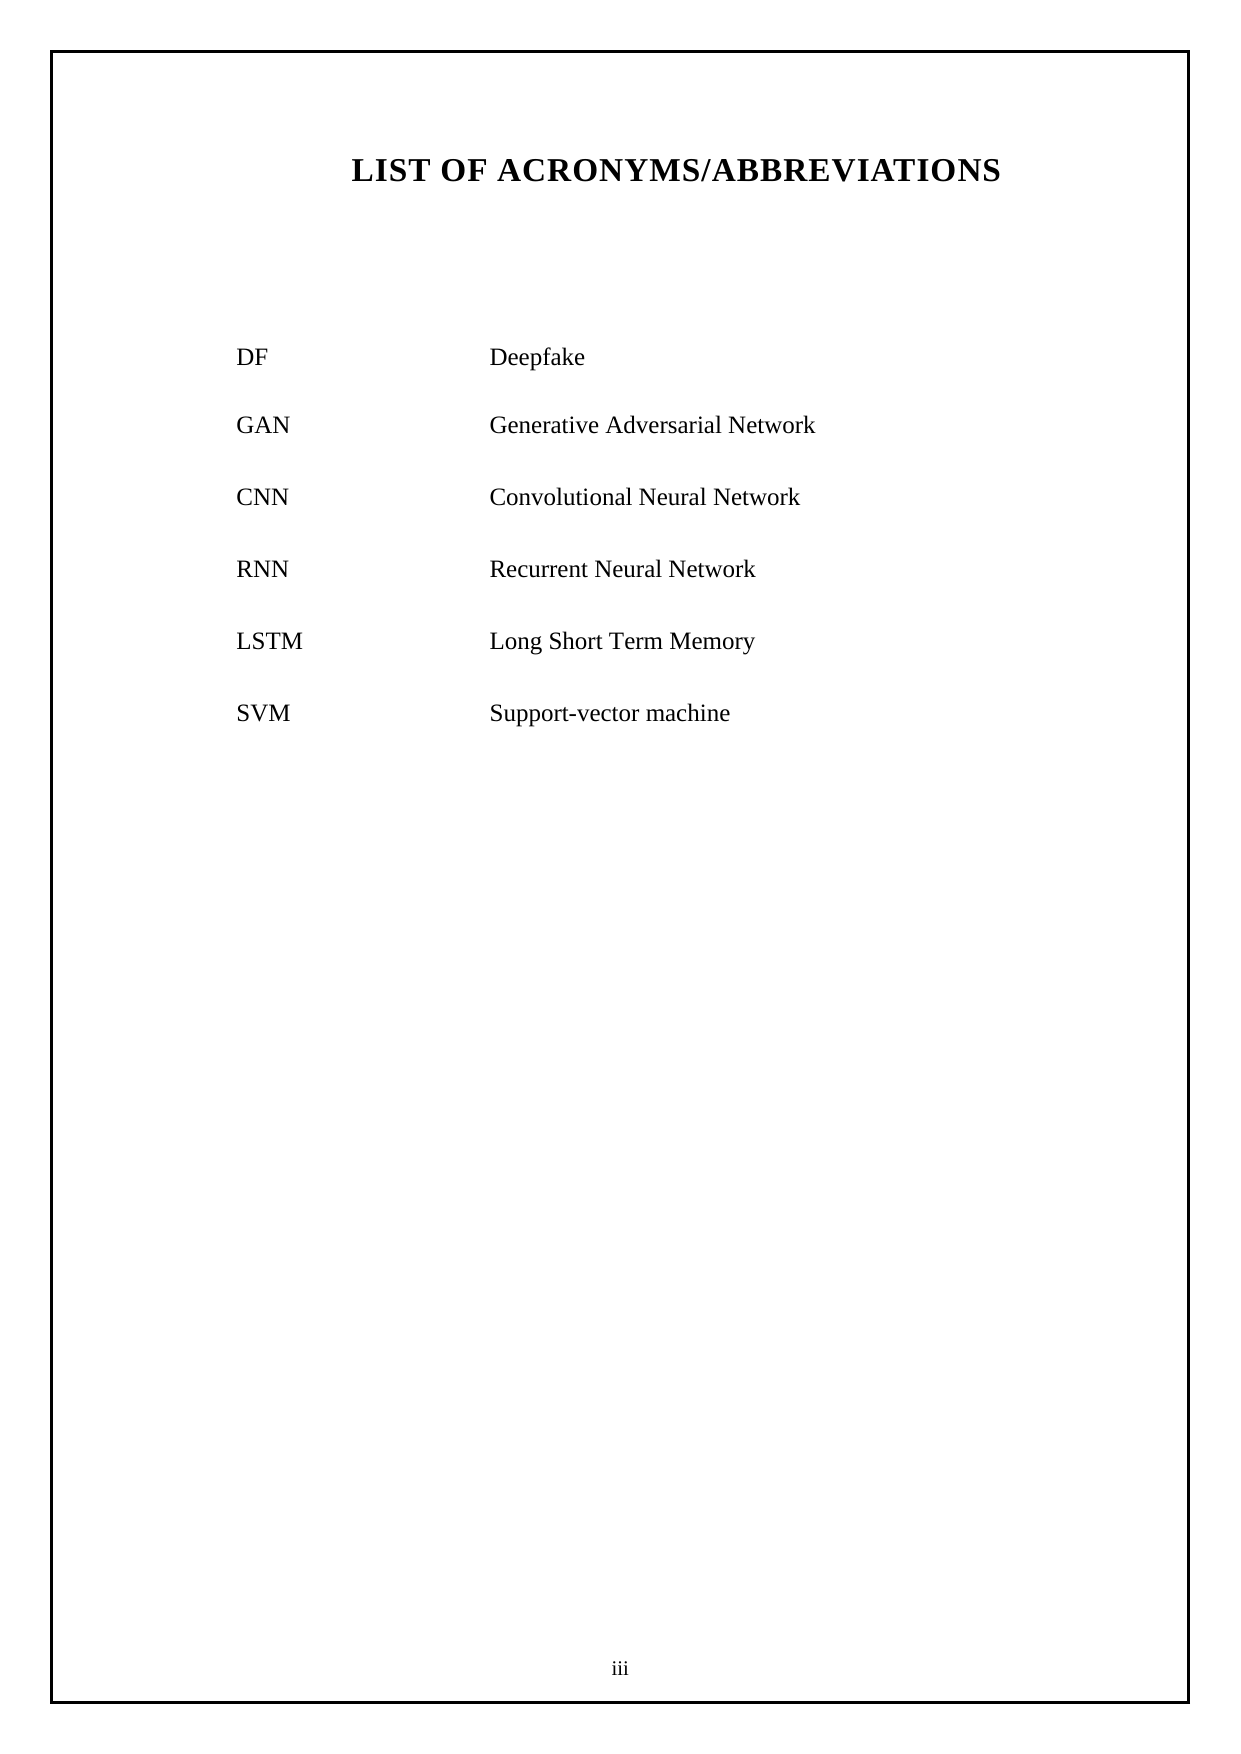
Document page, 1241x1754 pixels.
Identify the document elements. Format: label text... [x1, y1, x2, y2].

table_cell Convolutional Neural Network [366, 457, 1000, 529]
table_cell Long Short Term Memory [366, 601, 1000, 673]
table_cell Recurrent Neural Network [366, 529, 1000, 601]
table_cell RNN [113, 529, 366, 601]
table_header DF [113, 317, 366, 385]
table_header Deepfake [366, 317, 1000, 385]
table_cell CNN [113, 457, 366, 529]
text LIST OF ACRONYMS/ABBREVIATIONS [225, 150, 1128, 188]
table_cell Support-vector machine [366, 673, 1000, 745]
table_cell GAN [113, 385, 366, 457]
table_cell Generative Adversarial Network [366, 385, 1000, 457]
table_cell LSTM [113, 601, 366, 673]
table_cell SVM [113, 673, 366, 745]
